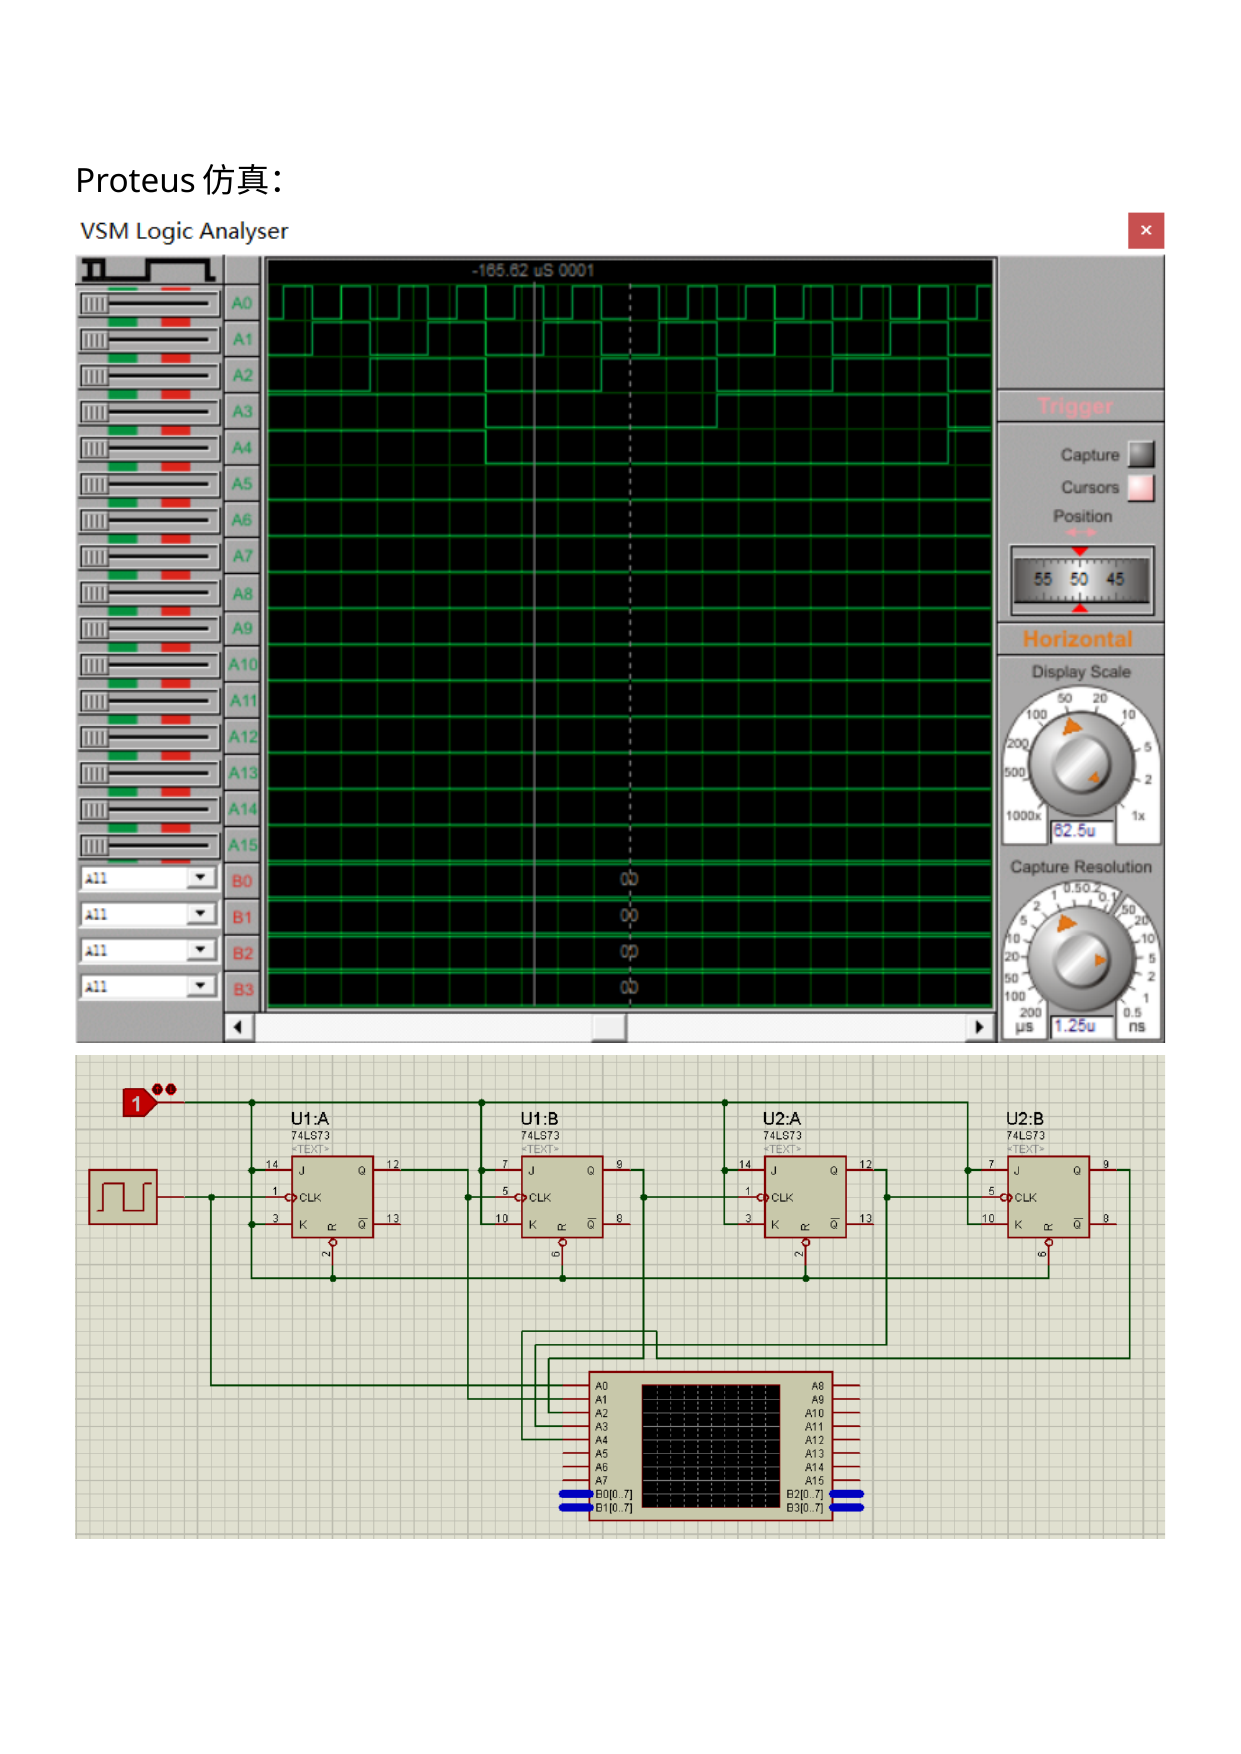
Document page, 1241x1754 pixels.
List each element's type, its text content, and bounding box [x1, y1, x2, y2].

text Proteus仿真： [75, 146, 1165, 210]
picture [75, 1055, 1166, 1539]
picture [75, 210, 1166, 1043]
